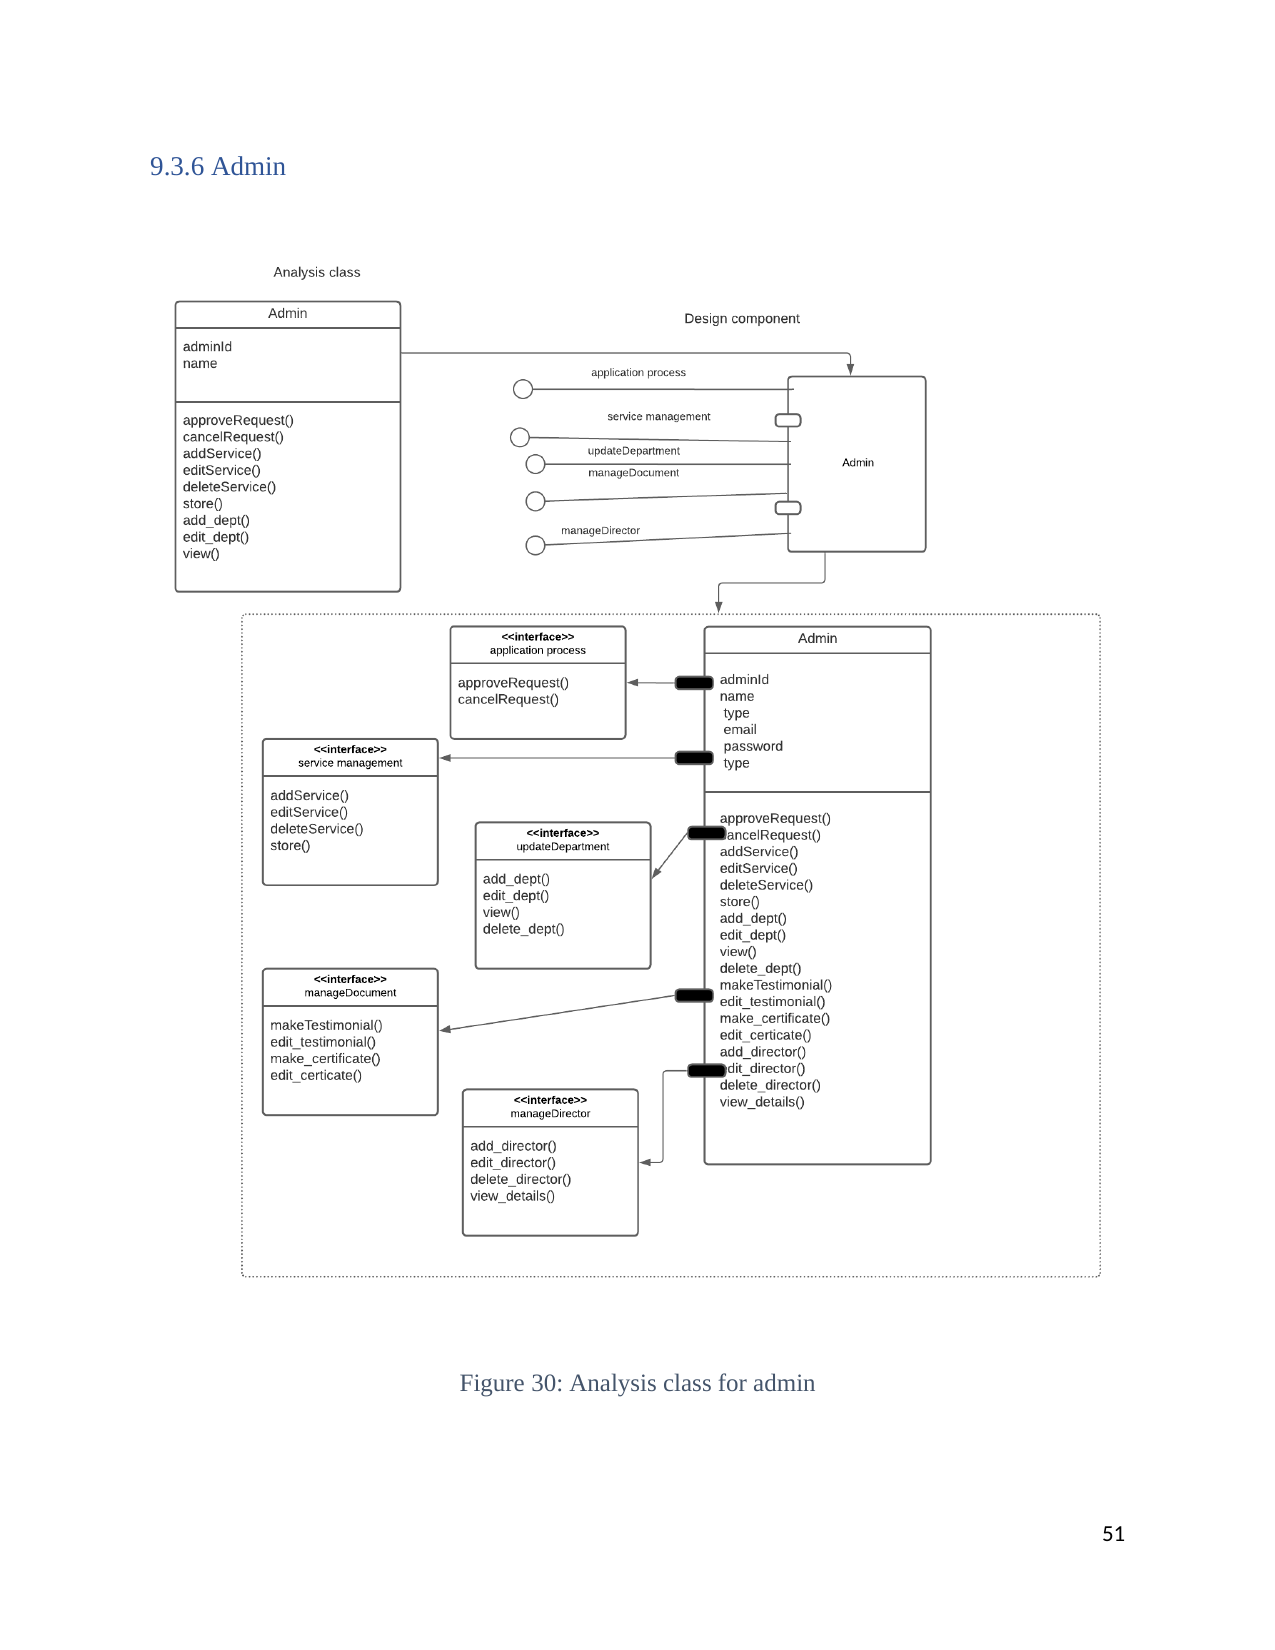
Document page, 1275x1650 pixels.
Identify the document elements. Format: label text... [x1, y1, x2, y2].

text Figure 30: Analysis class for admin [150, 1368, 1125, 1397]
picture [150, 230, 1125, 1303]
subtitle 9.3.6 Admin [150, 150, 1125, 181]
